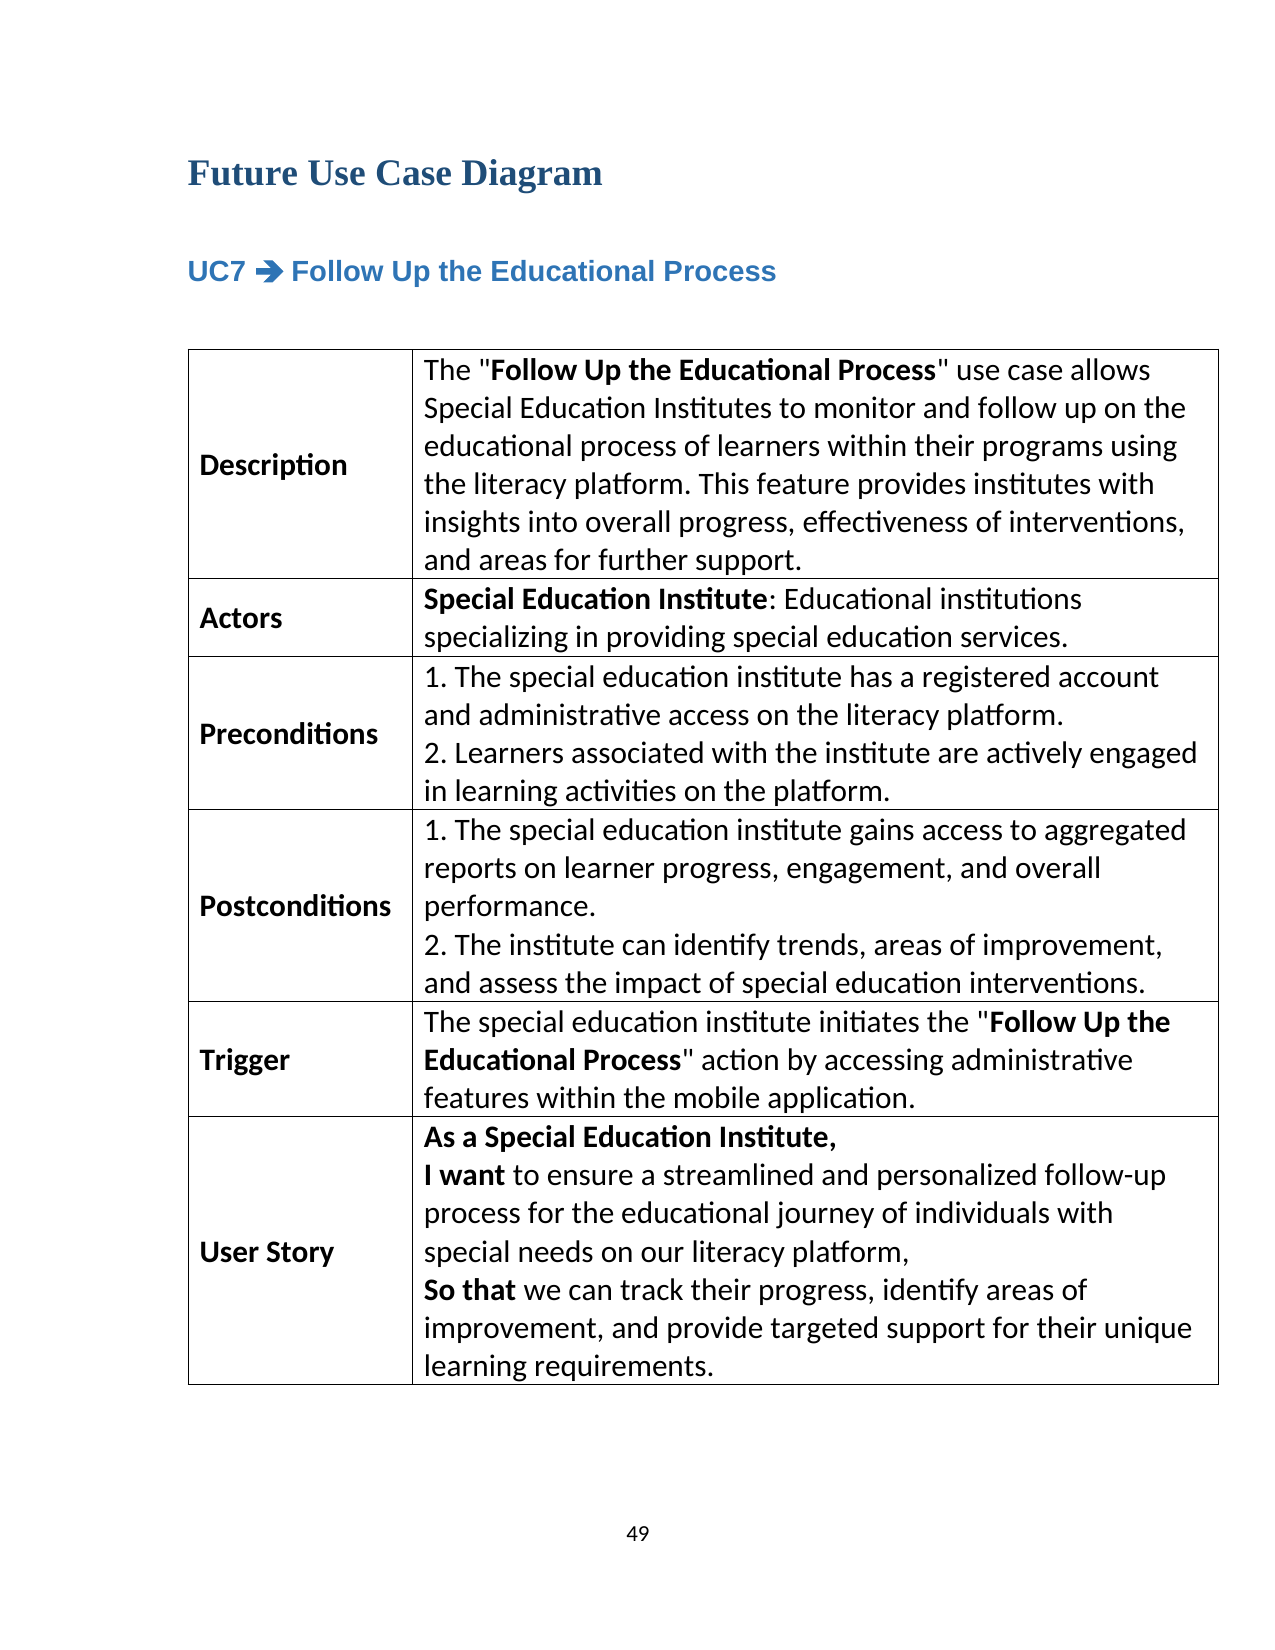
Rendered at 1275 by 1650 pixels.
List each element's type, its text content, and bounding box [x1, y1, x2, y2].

table_header The "Follow Up the Educational Process" use case allows Special Education Institutes to monitor and follow up on the educational process of learners within their programs using the literacy platform. This feature provides institutes with insights into overall progress, effectiveness of interventions, and areas for further support. [413, 350, 1218, 578]
table_cell Preconditions [189, 657, 412, 809]
table_cell 1. The special education institute has a registered account and administrative access on the literacy platform. 2. Learners associated with the institute are actively engaged in learning activities on the platform. [413, 657, 1218, 809]
table_cell 1. The special education institute gains access to aggregated reports on learner progress, engagement, and overall performance. 2. The institute can identify trends, areas of improvement, and assess the impact of special education interventions. [413, 810, 1218, 1001]
table_header Description [189, 350, 412, 578]
table_cell User Story [189, 1117, 412, 1384]
table_cell As a Special Education Institute, I want to ensure a streamlined and personalized follow-up process for the educational journey of individuals with special needs on our literacy platform, So that we can track their progress, identify areas of improvement, and provide targeted support for their unique learning requirements. [413, 1117, 1218, 1384]
table_cell Postconditions [189, 810, 412, 1001]
table_cell Trigger [189, 1002, 412, 1116]
text Future Use Case Diagram [187, 150, 1087, 193]
table_cell The special education institute initiates the "Follow Up the Educational Process" action by accessing administrative features within the mobile application. [413, 1002, 1218, 1116]
text UC7 Follow Up the Educational Process [187, 254, 1087, 288]
table_cell Special Education Institute: Educational institutions specializing in providing special education services. [413, 579, 1218, 656]
table_cell Actors [189, 579, 412, 656]
